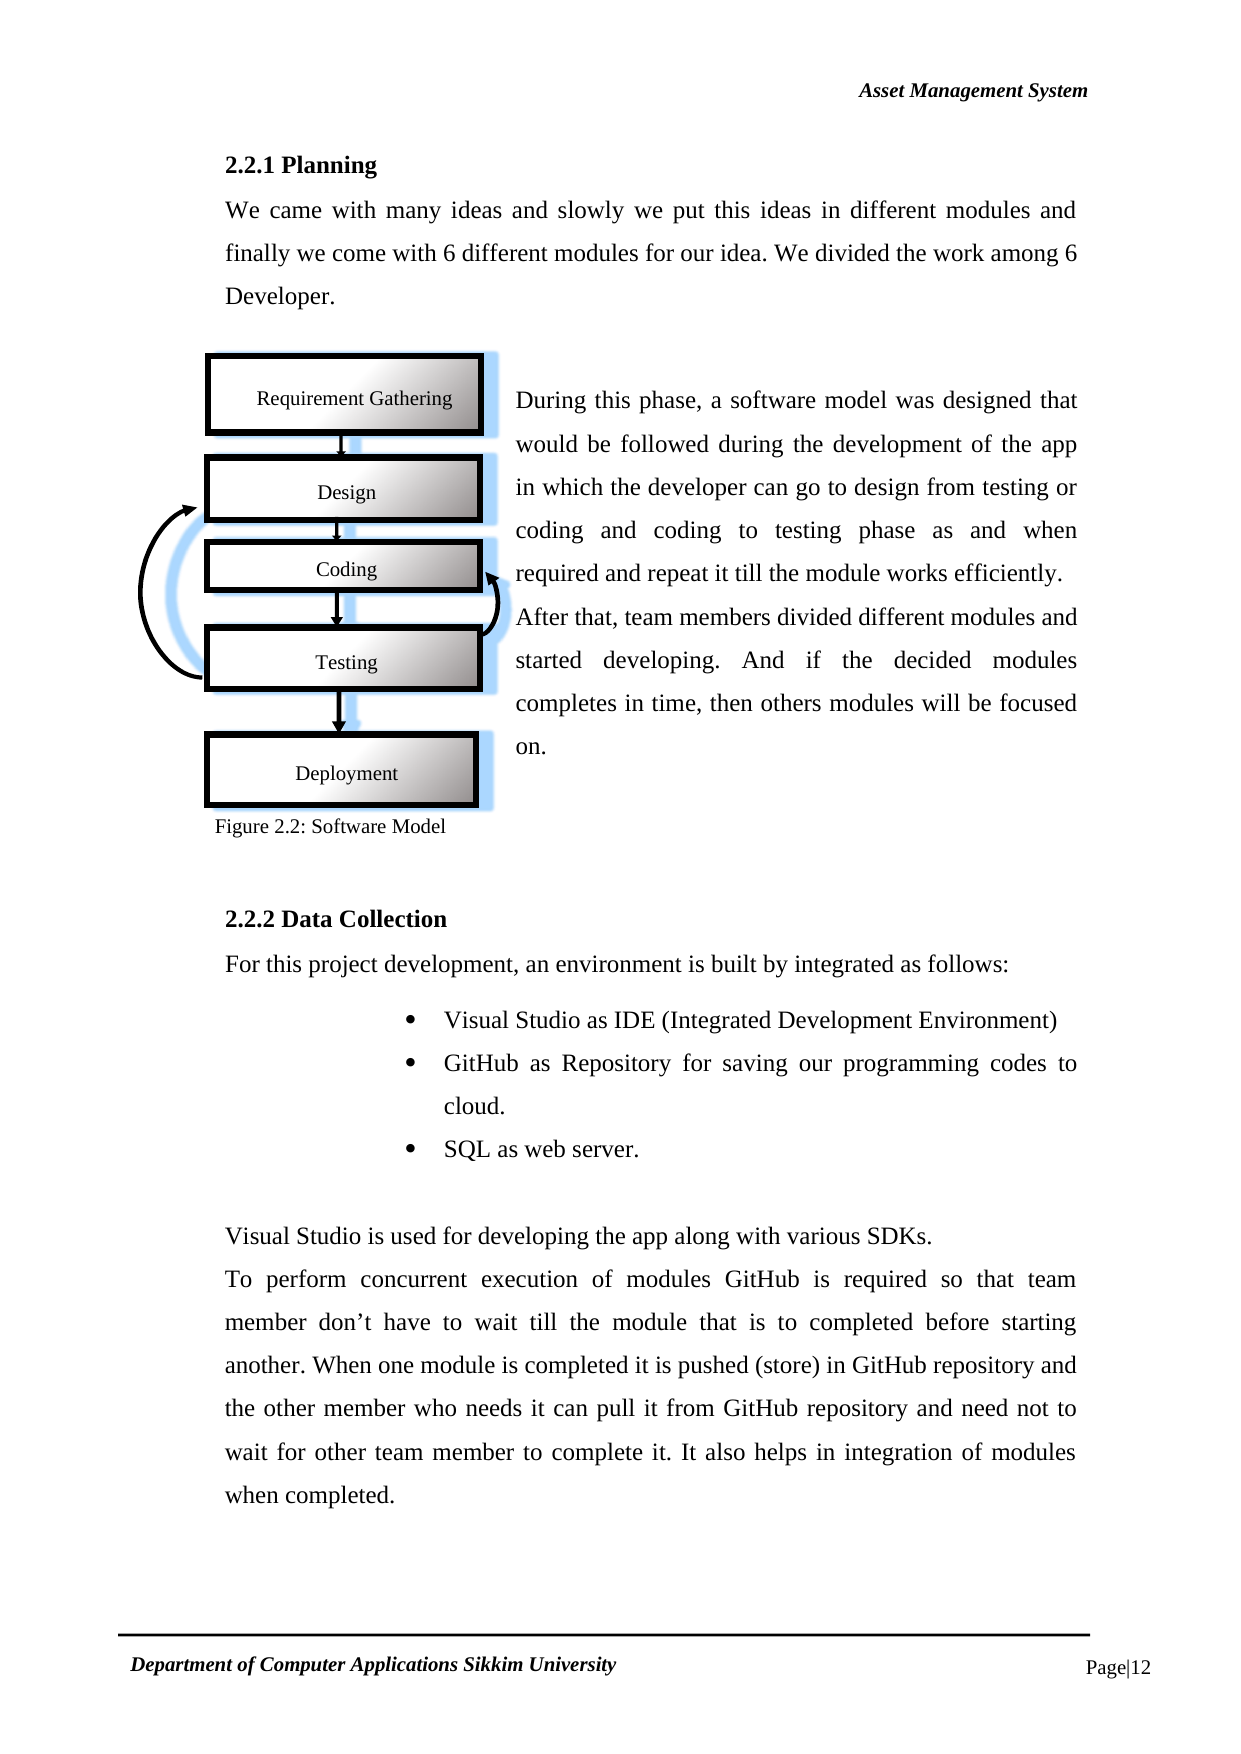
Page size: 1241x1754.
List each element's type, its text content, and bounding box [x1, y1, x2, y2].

list SQL as web server. [406, 1134, 1078, 1163]
list Visual Studio as IDE (Integrated Development Environment) [406, 1005, 1078, 1033]
list GitHub as Repository for saving our programming codes to cloud. [406, 1048, 1078, 1120]
subtitle 2.2.1 Planning [225, 150, 1078, 179]
text Visual Studio is used for developing the app along with various SDKs. [224, 1221, 1078, 1250]
subtitle 2.2.2 Data Collection [225, 904, 1078, 932]
text For this project development, an environment is built by integrated as follows: [225, 949, 1078, 977]
subtitle We came with many ideas and slowly we put this ideas in different modules and finally we come with 6 different modules for our idea. We divided the work among 6 Developer. [225, 195, 1078, 310]
text After that, team members divided different modules and started developing. And if the decided modules completes in time, then others modules will be focused on. [516, 602, 1078, 760]
text During this phase, a software model was designed that would be followed during the development of the app in which the developer can go to design from testing or coding and coding to testing phase as and when required and repeat it till the module works efficiently. [224, 326, 1078, 587]
text To perform concurrent execution of modules GitHub is required so that team member don’t have to wait till the module that is to completed before starting another. When one module is completed it is pushed (store) in GitHub repository and the other member who needs it can pull it from GitHub repository and need not to wait for other team member to complete it. It also helps in integration of modules when completed. [224, 1264, 1078, 1508]
picture [160, 347, 516, 815]
